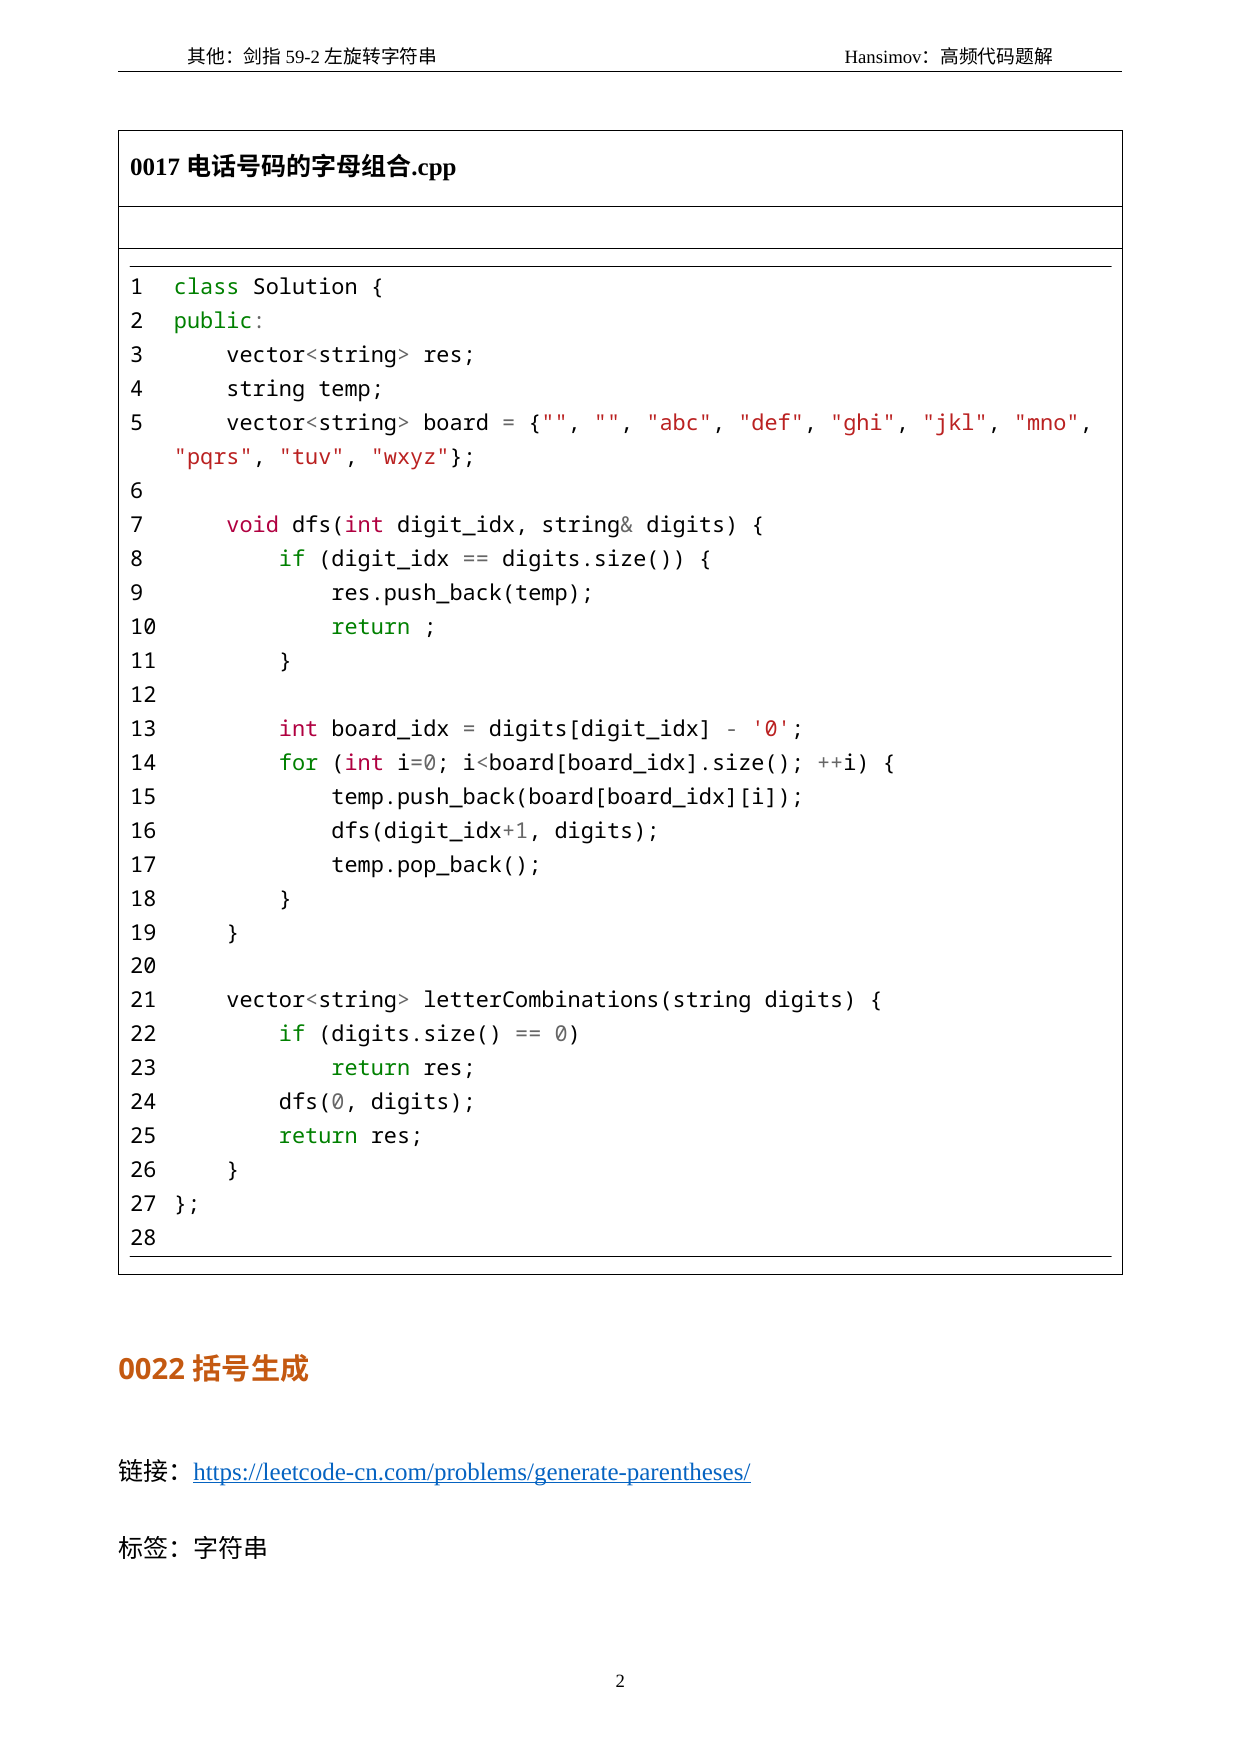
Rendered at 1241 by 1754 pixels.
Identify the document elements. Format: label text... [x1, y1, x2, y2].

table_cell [119, 207, 1122, 248]
table_header 0017 电话号码的字母组合.cpp [119, 131, 1122, 206]
text 链接：https://leetcode-cn.com/problems/generate-parentheses/ [118, 1436, 1122, 1503]
table_cell class Solution { public: vector<string> res; string temp; vector<string> board = {"", "", "abc", "def", "ghi", "jkl", "mno", "pqrs", "tuv", "wxyz"}; void dfs(int digit_idx, string& digits) { if (digit_idx == digits.size()) { res.push_back(temp); return ; } int board_idx = digits[digit_idx] - '0'; for (int i=0; i<board[board_idx].size(); ++i) { temp.push_back(board[board_idx][i]); dfs(digit_idx+1, digits); temp.pop_back(); } } vector<string> letterCombinations(string digits) { if (digits.size() == 0) return res; dfs(0, digits); return res; } }; [119, 249, 1122, 1274]
subtitle 0022 括号生成 [118, 1333, 1097, 1401]
text 标签：字符串 [118, 1512, 1122, 1580]
